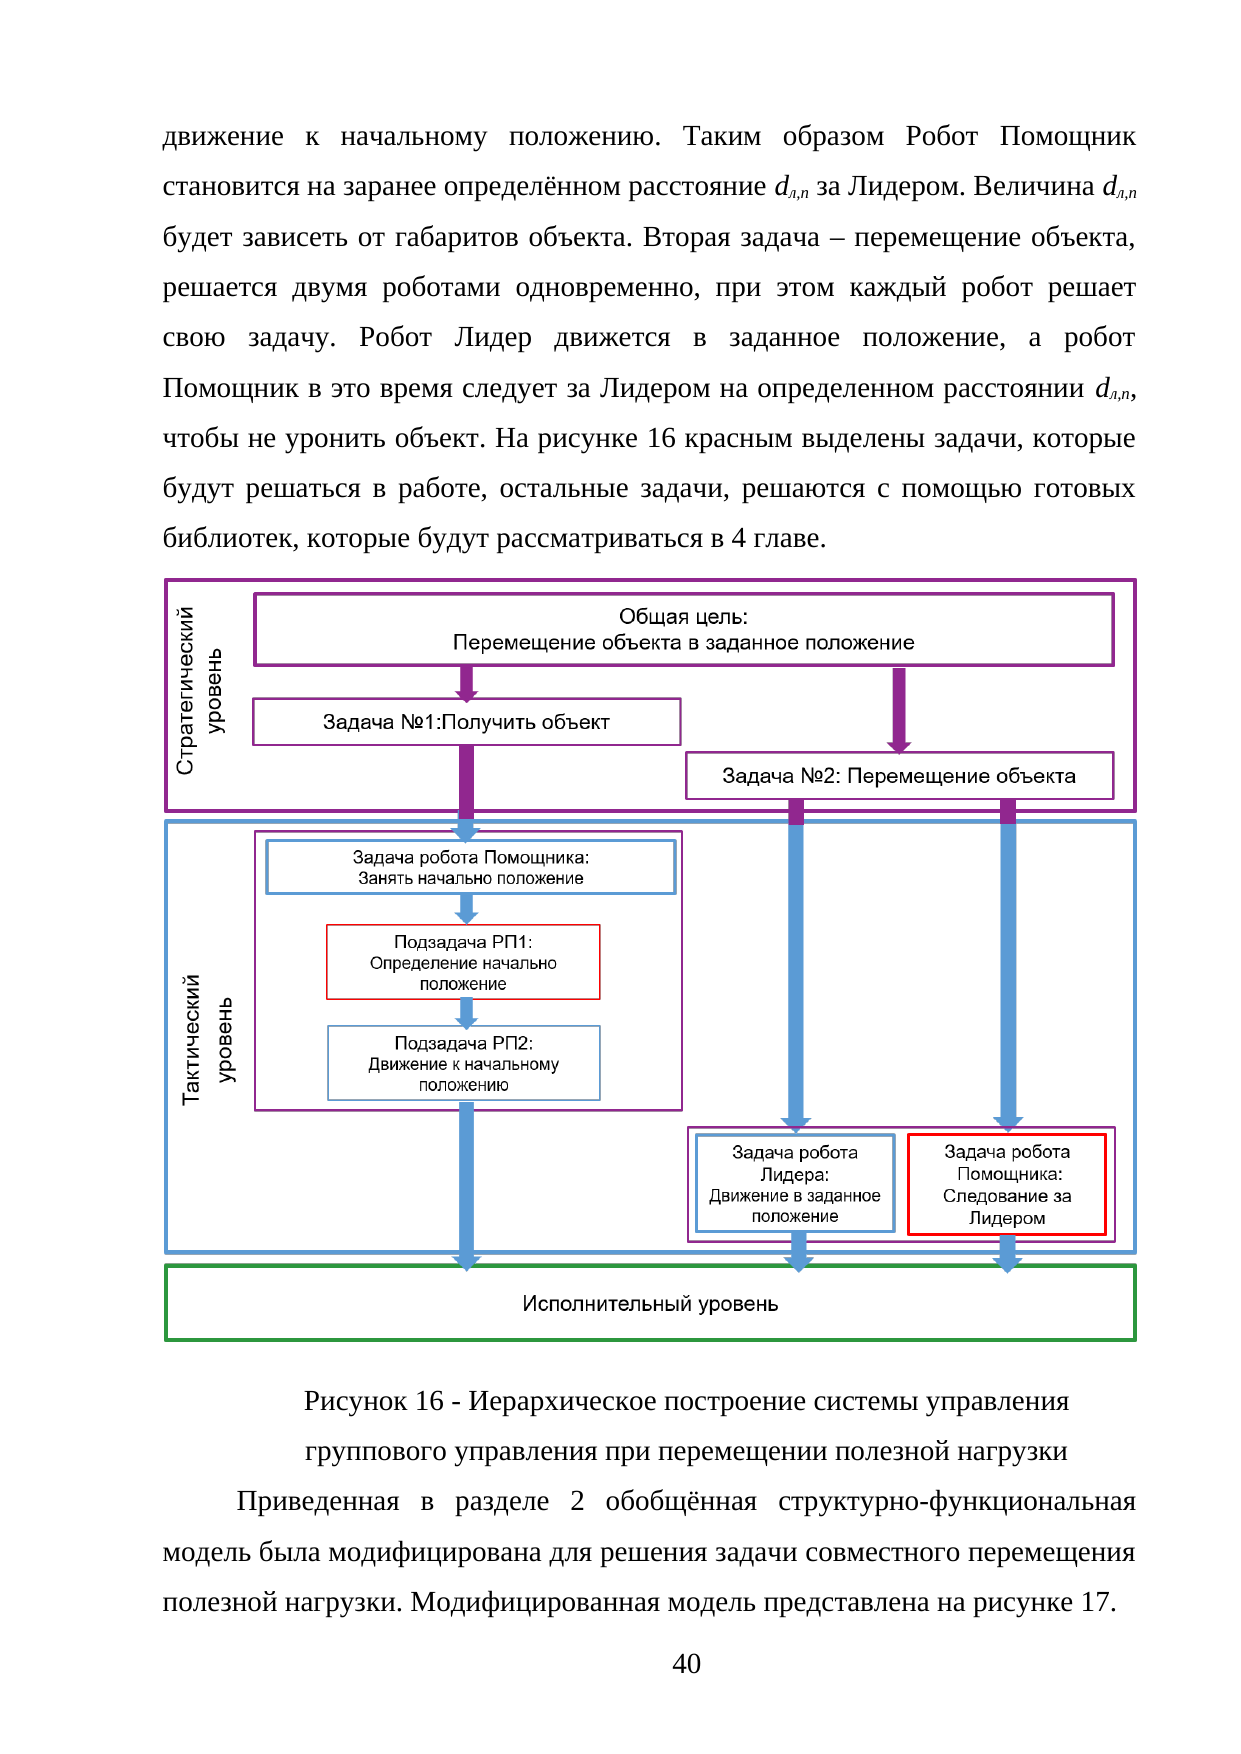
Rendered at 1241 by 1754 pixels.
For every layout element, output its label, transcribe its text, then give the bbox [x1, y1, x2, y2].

text Приведенная в разделе 2 обобщённая структурно-функциональная модель была модифицирована для решения задачи совместного перемещения полезной нагрузки. Модифицированная модель представлена на рисунке 17. [162, 1483, 1137, 1618]
picture [162, 571, 1137, 1342]
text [162, 118, 1137, 554]
list Рисунок 16 - Иерархическое построение системы управления группового управления при перемещении полезной нагрузки [236, 1383, 1137, 1467]
